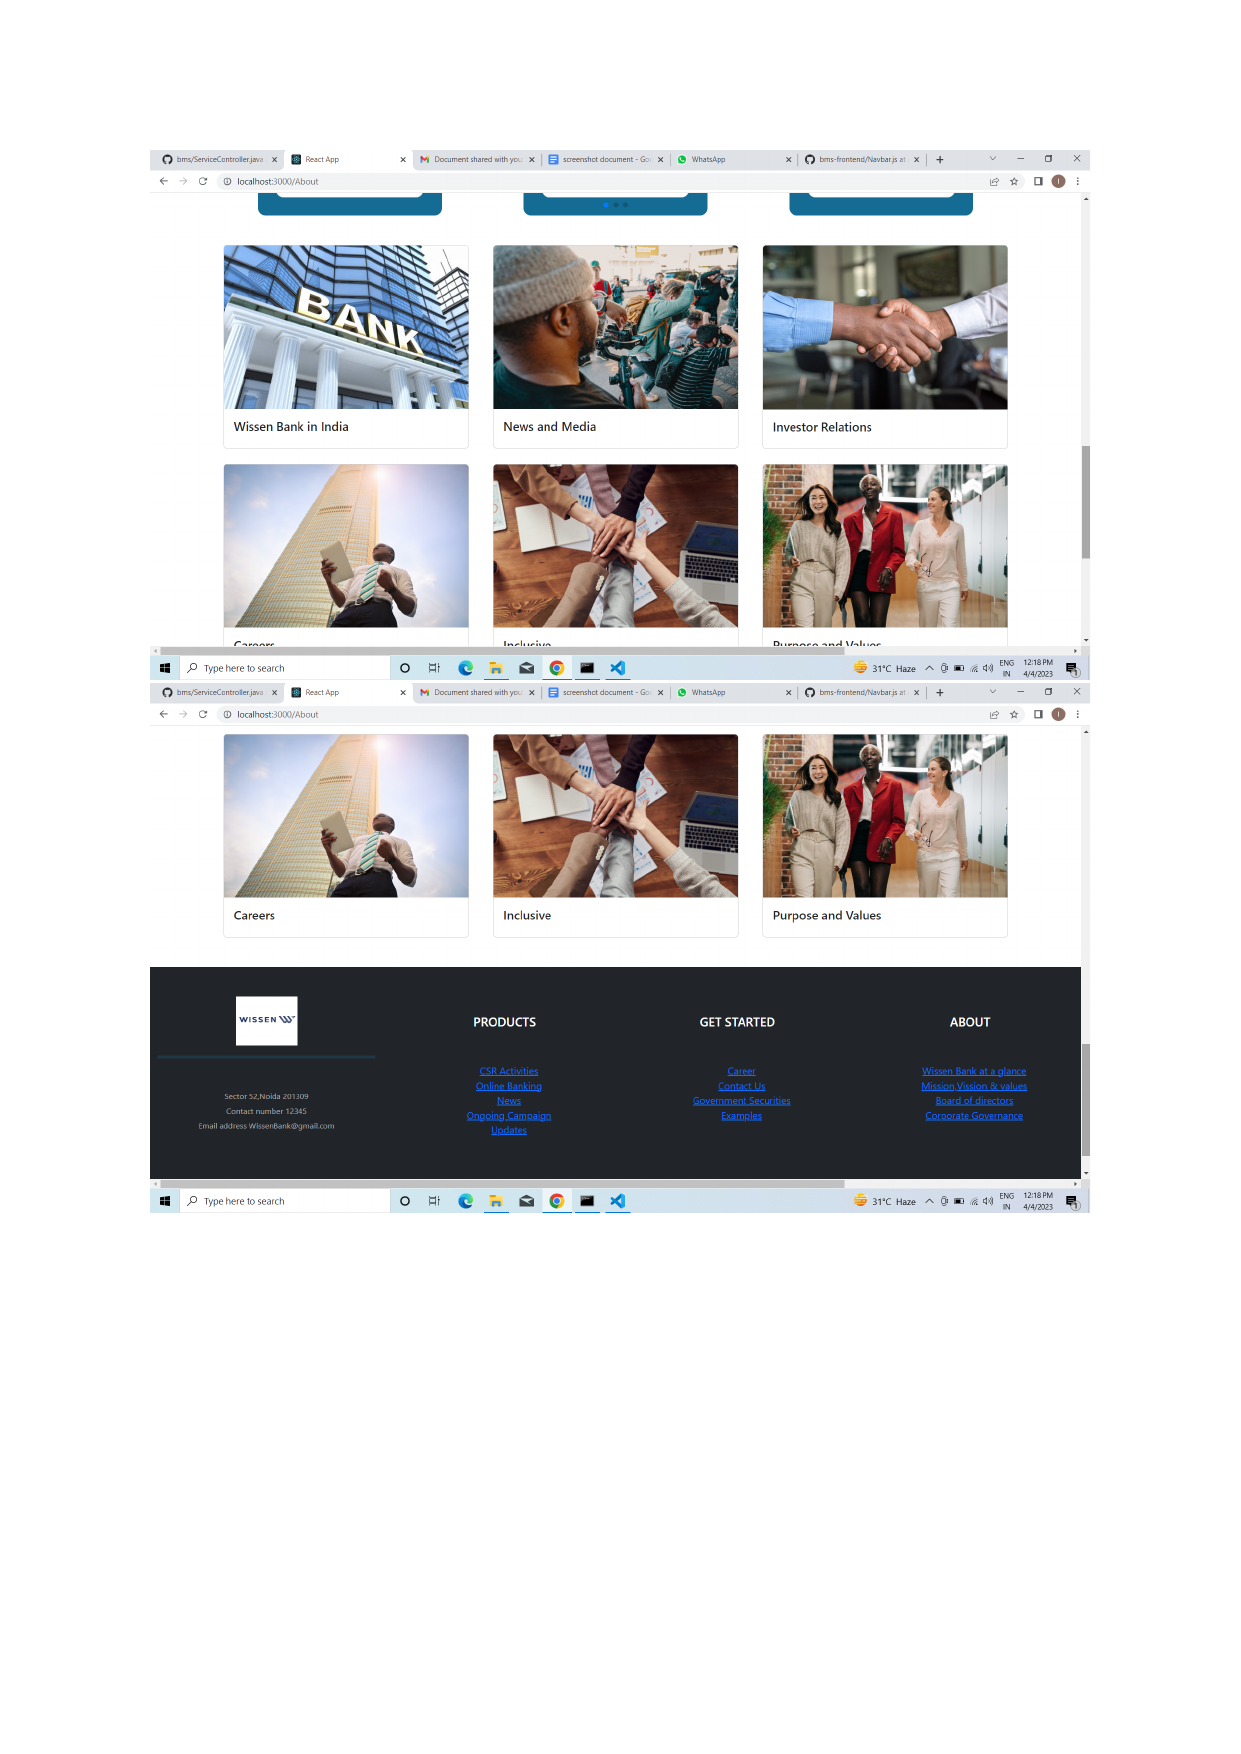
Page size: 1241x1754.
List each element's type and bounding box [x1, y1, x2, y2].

picture [150, 683, 1091, 1213]
picture [150, 150, 1091, 680]
